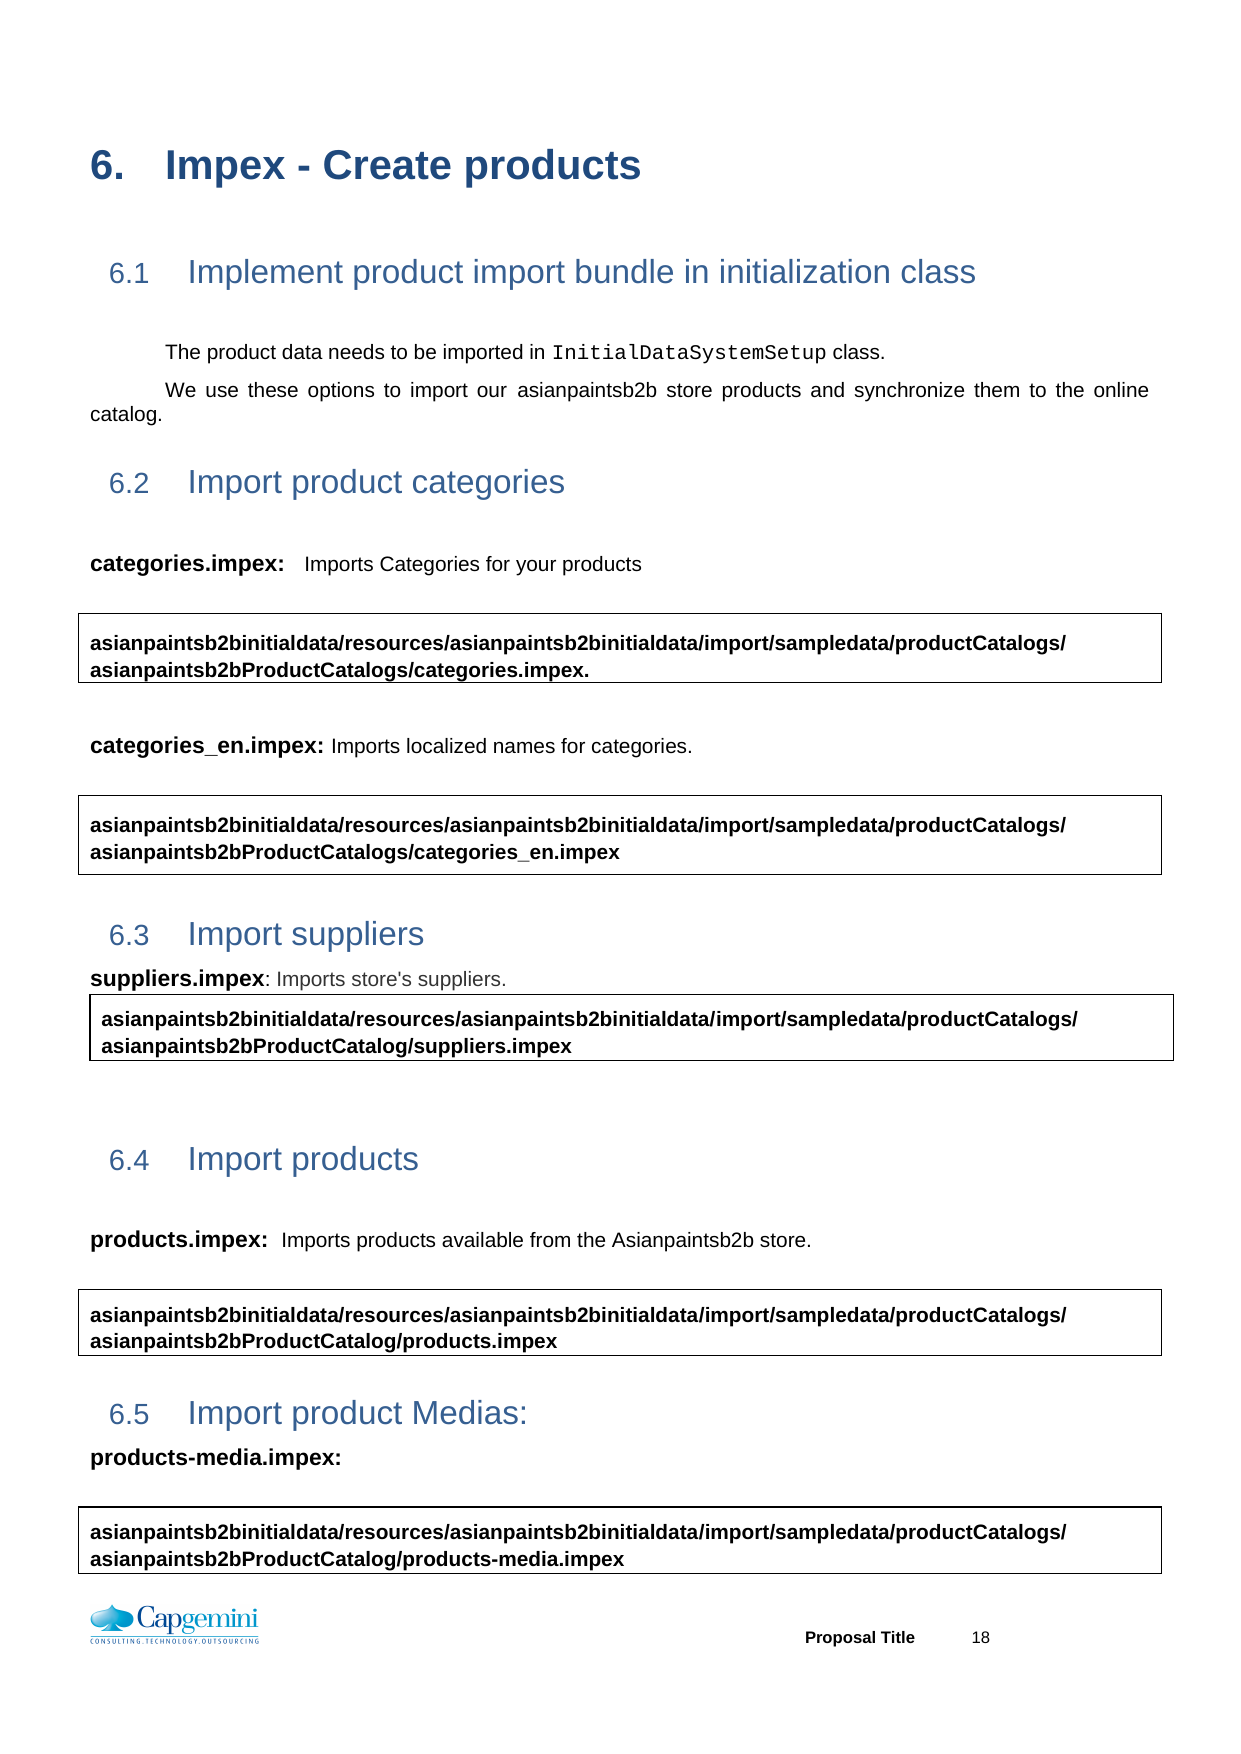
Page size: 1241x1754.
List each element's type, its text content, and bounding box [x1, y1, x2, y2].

text We use these options to import our asianpaintsb2b store products and synchronize them to the online catalog. [90, 378, 1150, 426]
subtitle Impex - Create products [90, 140, 1150, 188]
table_header asianpaintsb2binitialdata/resources/asianpaintsb2binitialdata/import/sampledata/productCatalogs/asianpaintsb2bProductCatalog/products.impex [79, 1290, 1161, 1355]
text suppliers.impex: Imports store's suppliers. [90, 965, 1150, 991]
text categories_en.impex: Imports localized names for categories. [90, 732, 1150, 758]
table_header asianpaintsb2binitialdata/resources/asianpaintsb2binitialdata/import/sampledata/productCatalogs/asianpaintsb2bProductCatalog/suppliers.impex [91, 995, 1173, 1060]
text The product data needs to be imported in InitialDataSystemSetup class. [90, 340, 1150, 366]
subtitle Import suppliers [109, 914, 1150, 952]
subtitle Implement product import bundle in initialization class [109, 252, 1150, 291]
text products.impex: Imports products available from the Asianpaintsb2b store. [90, 1226, 1150, 1252]
table_header asianpaintsb2binitialdata/resources/asianpaintsb2binitialdata/import/sampledata/productCatalogs/asianpaintsb2bProductCatalogs/categories_en.impex [79, 796, 1161, 874]
subtitle Import products [109, 1139, 1150, 1177]
subtitle Import product Medias: [109, 1393, 1150, 1431]
text products-media.impex: [90, 1444, 1150, 1470]
text categories.impex: Imports Categories for your products [90, 550, 1150, 576]
picture [90, 1604, 259, 1644]
subtitle Import product categories [109, 462, 1150, 501]
table_header asianpaintsb2binitialdata/resources/asianpaintsb2binitialdata/import/sampledata/productCatalogs/asianpaintsb2bProductCatalog/products-media.impex [79, 1508, 1161, 1573]
table_header asianpaintsb2binitialdata/resources/asianpaintsb2binitialdata/import/sampledata/productCatalogs/asianpaintsb2bProductCatalogs/categories.impex. [79, 614, 1161, 682]
